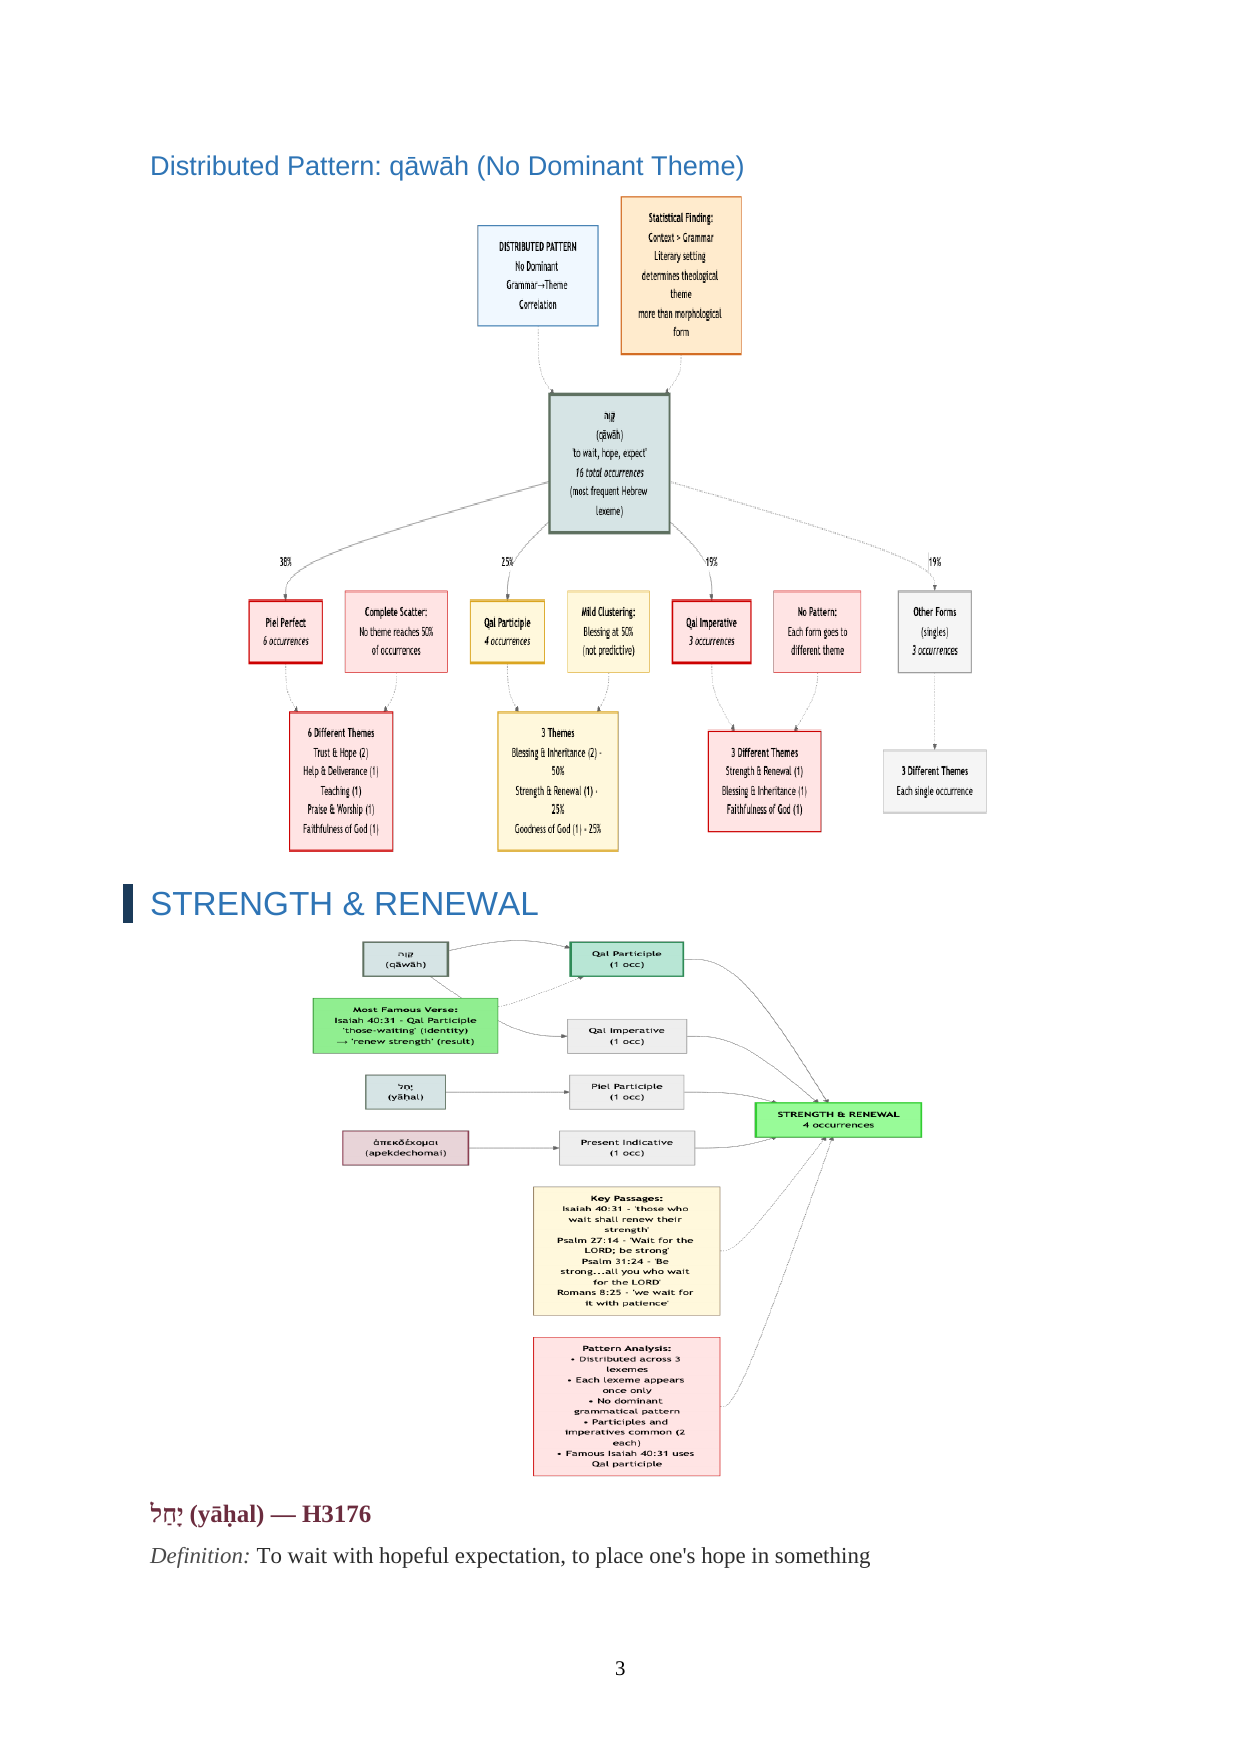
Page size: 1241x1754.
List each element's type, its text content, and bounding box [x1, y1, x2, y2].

subtitle STRENGTH & RENEWAL [133, 884, 1090, 923]
text Definition: To wait with hopeful expectation, to place one's hope in something [150, 1538, 1090, 1569]
picture [307, 937, 933, 1485]
text יָחַל (yāḥal) — H3176 [150, 1499, 1090, 1528]
subtitle Distributed Pattern: qāwāh (No Dominant Theme) [150, 150, 1090, 181]
picture [245, 191, 995, 864]
